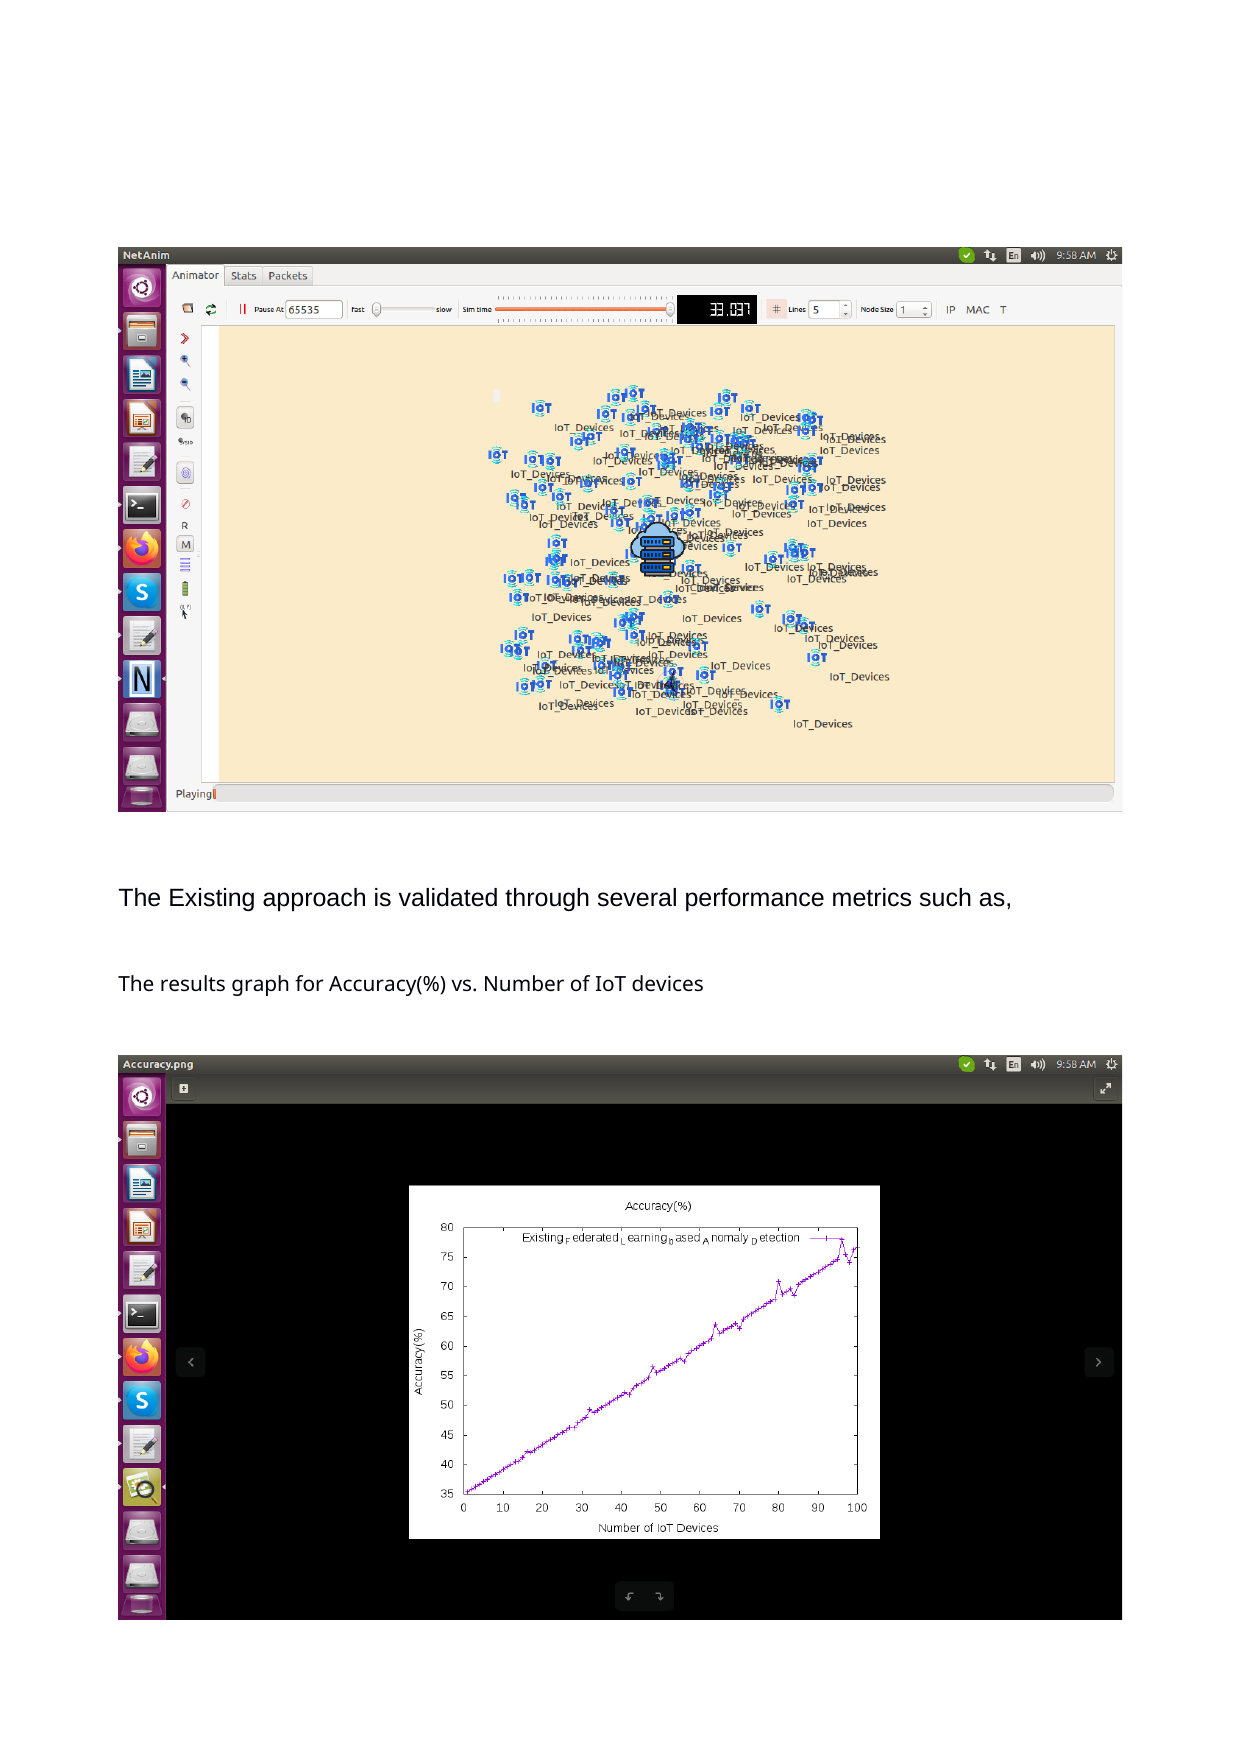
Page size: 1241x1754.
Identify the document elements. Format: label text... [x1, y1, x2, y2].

text The results graph for Accuracy(%) vs. Number of IoT devices [118, 969, 1122, 998]
picture [118, 1055, 1123, 1620]
picture [118, 247, 1123, 812]
text The Existing approach is validated through several performance metrics such as, [118, 883, 1122, 912]
